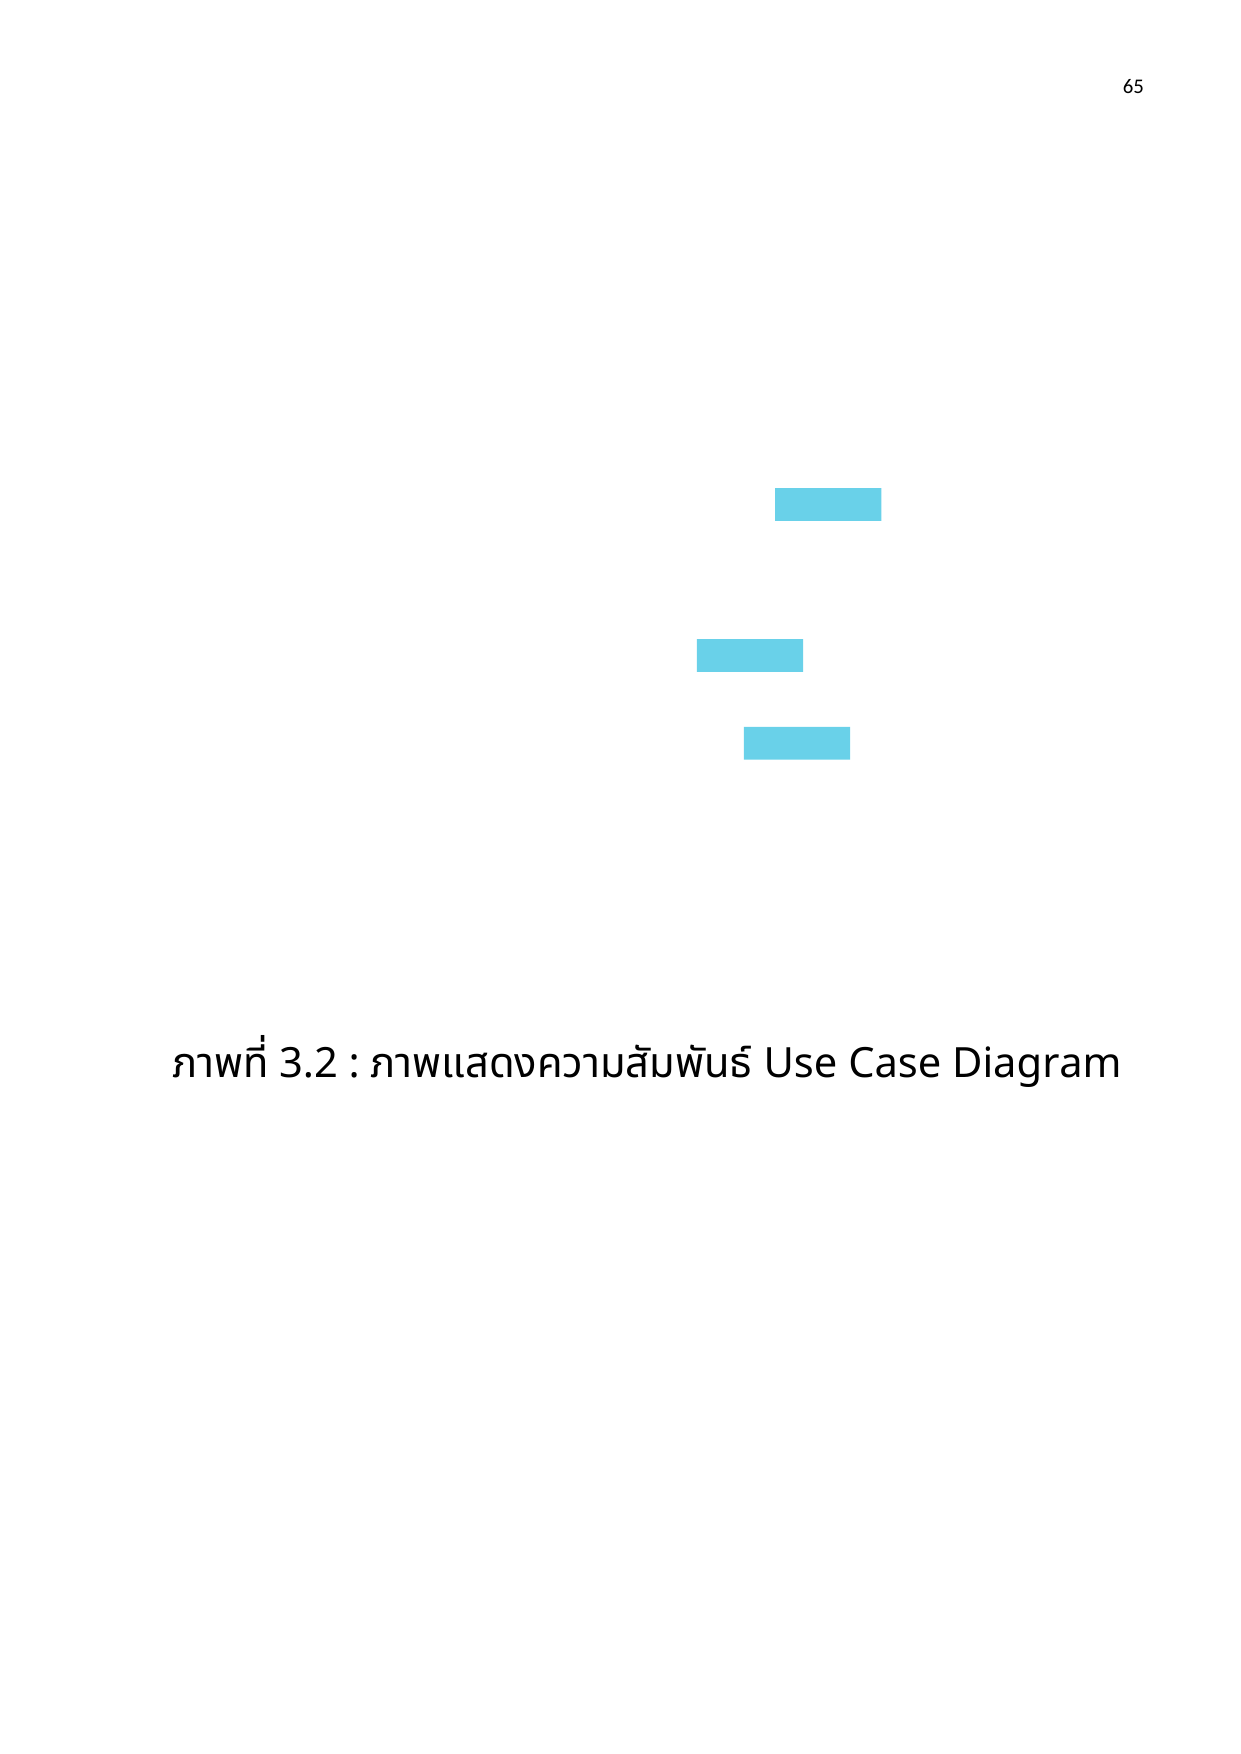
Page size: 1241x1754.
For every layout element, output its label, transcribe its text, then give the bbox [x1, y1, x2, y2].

text ภาพที่ 3.2 : ภาพแสดงความสัมพันธ์ Use Case Diagram [150, 1033, 1144, 1096]
